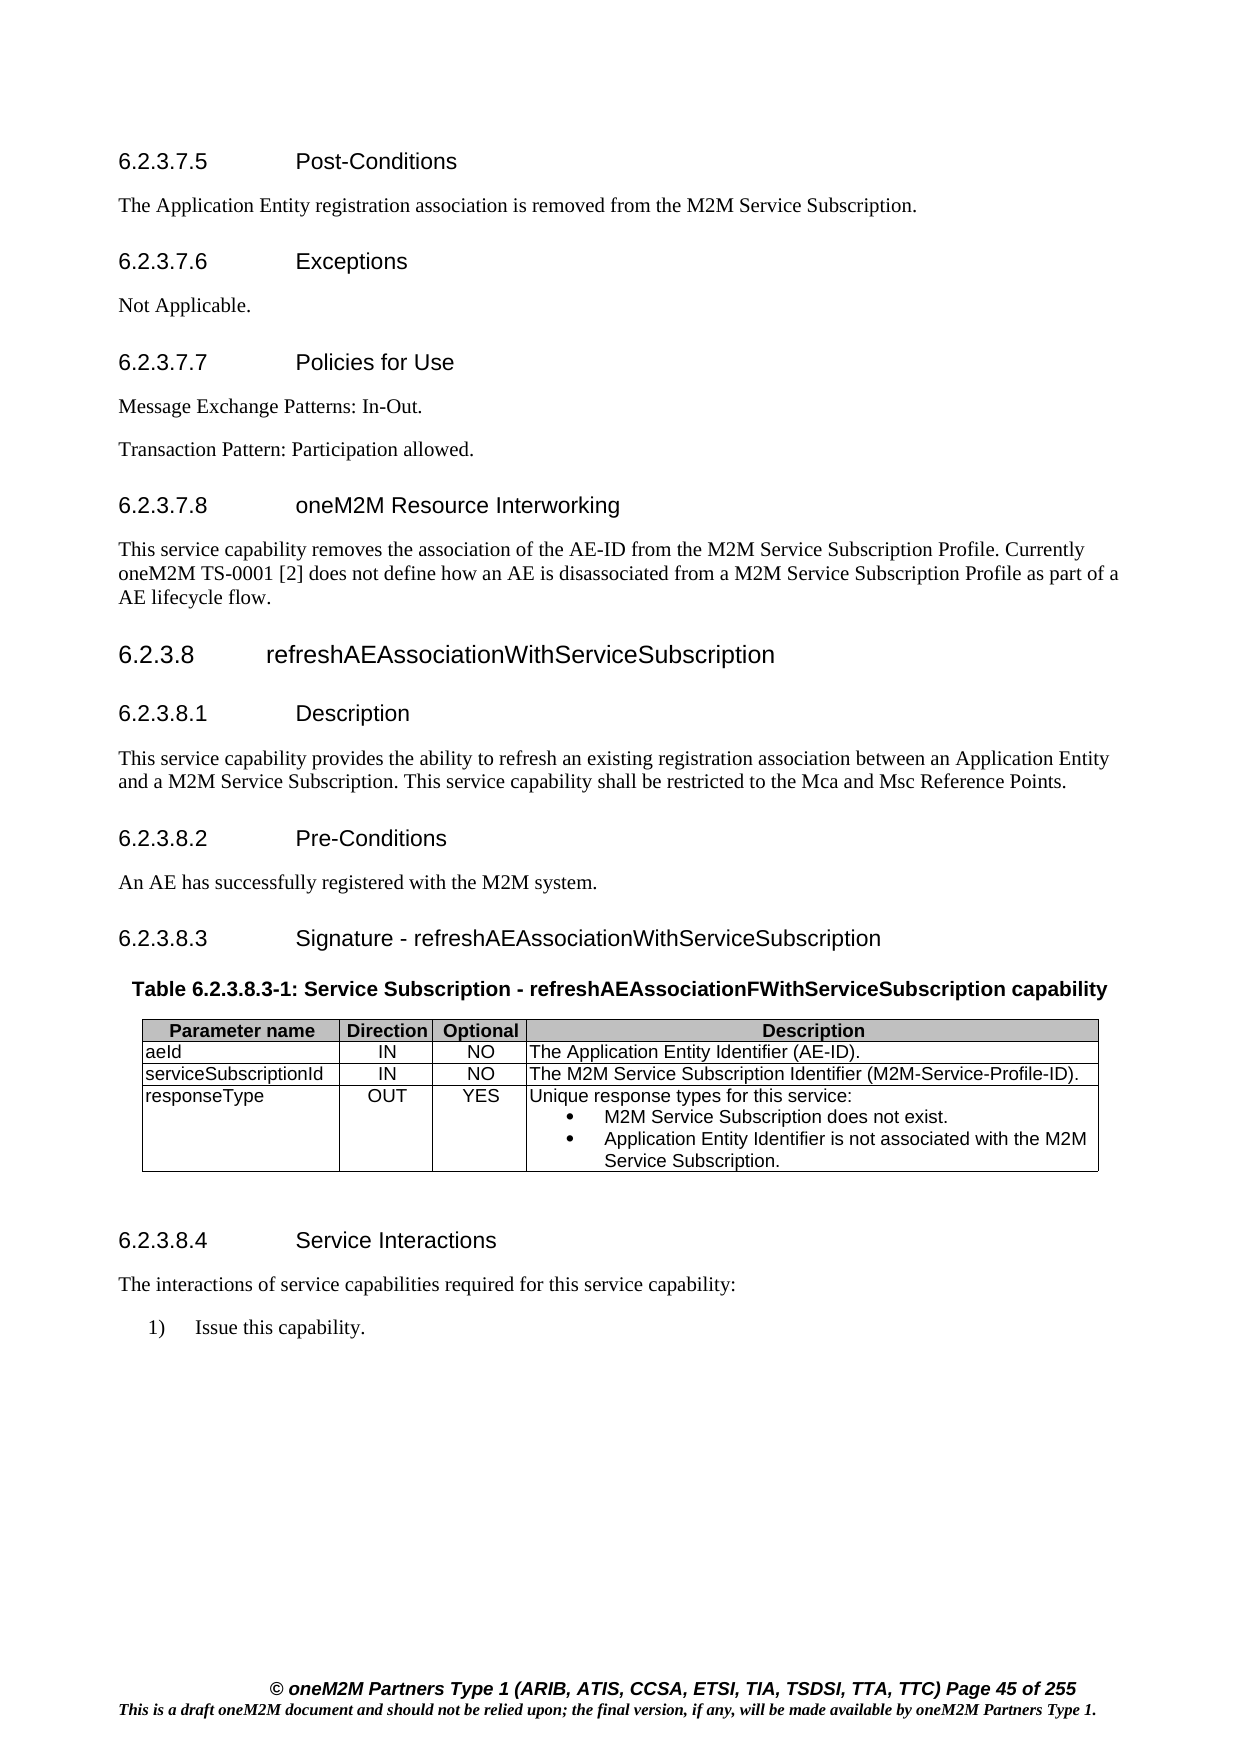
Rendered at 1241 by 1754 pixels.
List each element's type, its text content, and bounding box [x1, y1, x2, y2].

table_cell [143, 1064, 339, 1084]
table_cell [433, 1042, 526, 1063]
text This service capability removes the association of the AE-ID from the M2M Service Subscription Profile. Currently oneM2M TS-0001 [2] does not define how an AE is disassociated from a M2M Service Subscription Profile as part of a AE lifecycle flow. [118, 537, 1122, 609]
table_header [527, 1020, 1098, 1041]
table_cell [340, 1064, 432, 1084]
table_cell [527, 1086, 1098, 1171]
list Issue this capability. [148, 1315, 1122, 1339]
text Transaction Pattern: Participation allowed. [118, 436, 1122, 461]
subtitle 6.2.3.7.8 oneM2M Resource Interworking [118, 492, 1122, 518]
subtitle 6.2.3.7.6 Exceptions [118, 248, 1122, 274]
subtitle 6.2.3.7.7 Policies for Use [118, 348, 1122, 375]
text The interactions of service capabilities required for this service capability: [118, 1272, 1122, 1296]
text The Application Entity registration association is removed from the M2M Service Subscription. [118, 193, 1122, 217]
text Message Exchange Patterns: In-Out. [118, 394, 1122, 418]
subtitle 6.2.3.8.1 Description [118, 700, 1122, 727]
subtitle 6.2.3.8.4 Service Interactions [118, 1227, 1122, 1253]
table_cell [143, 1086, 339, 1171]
subtitle 6.2.3.7.5 Post-Conditions [118, 148, 1122, 174]
text Table 6.2.3.8.3-1: Service Subscription - refreshAEAssociationFWithServiceSubscription capability [118, 977, 1122, 1001]
subtitle 6.2.3.8.3 Signature - refreshAEAssociationWithServiceSubscription [118, 925, 1122, 952]
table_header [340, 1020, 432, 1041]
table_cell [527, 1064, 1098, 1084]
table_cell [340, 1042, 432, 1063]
subtitle 6.2.3.8 refreshAEAssociationWithServiceSubscription [118, 640, 1122, 669]
text An AE has successfully registered with the M2M system. [118, 870, 1122, 894]
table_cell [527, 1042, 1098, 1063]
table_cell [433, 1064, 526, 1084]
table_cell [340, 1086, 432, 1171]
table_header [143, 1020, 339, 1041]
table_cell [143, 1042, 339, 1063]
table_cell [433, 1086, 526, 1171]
text This service capability provides the ability to refresh an existing registration association between an Application Entity and a M2M Service Subscription. This service capability shall be restricted to the Mca and Msc Reference Points. [118, 745, 1122, 793]
subtitle 6.2.3.8.2 Pre-Conditions [118, 825, 1122, 851]
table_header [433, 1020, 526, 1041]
text Not Applicable. [118, 293, 1122, 317]
